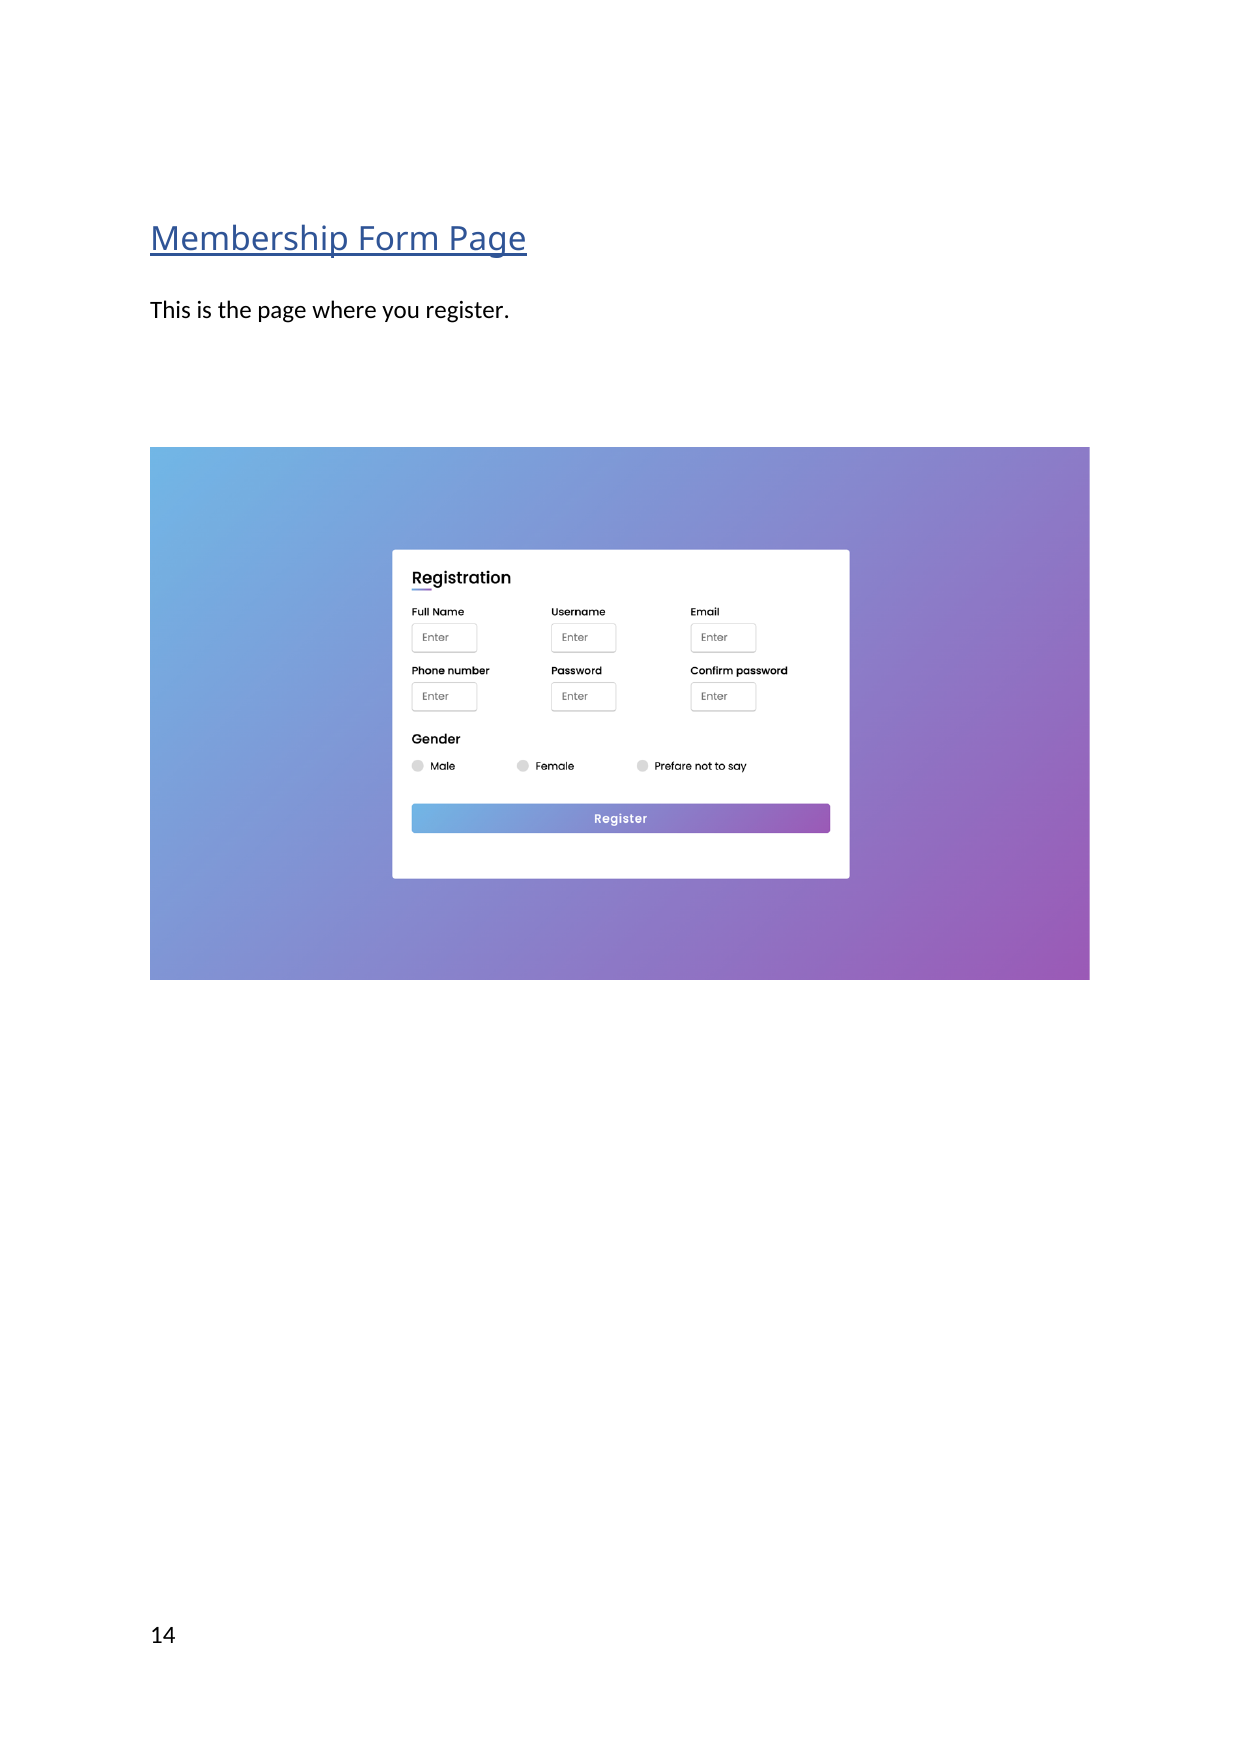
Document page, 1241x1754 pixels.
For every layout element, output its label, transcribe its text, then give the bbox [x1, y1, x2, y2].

picture [150, 447, 1090, 980]
subtitle Membership Form Page [150, 215, 1090, 261]
text This is the page where you register. [150, 295, 1090, 325]
